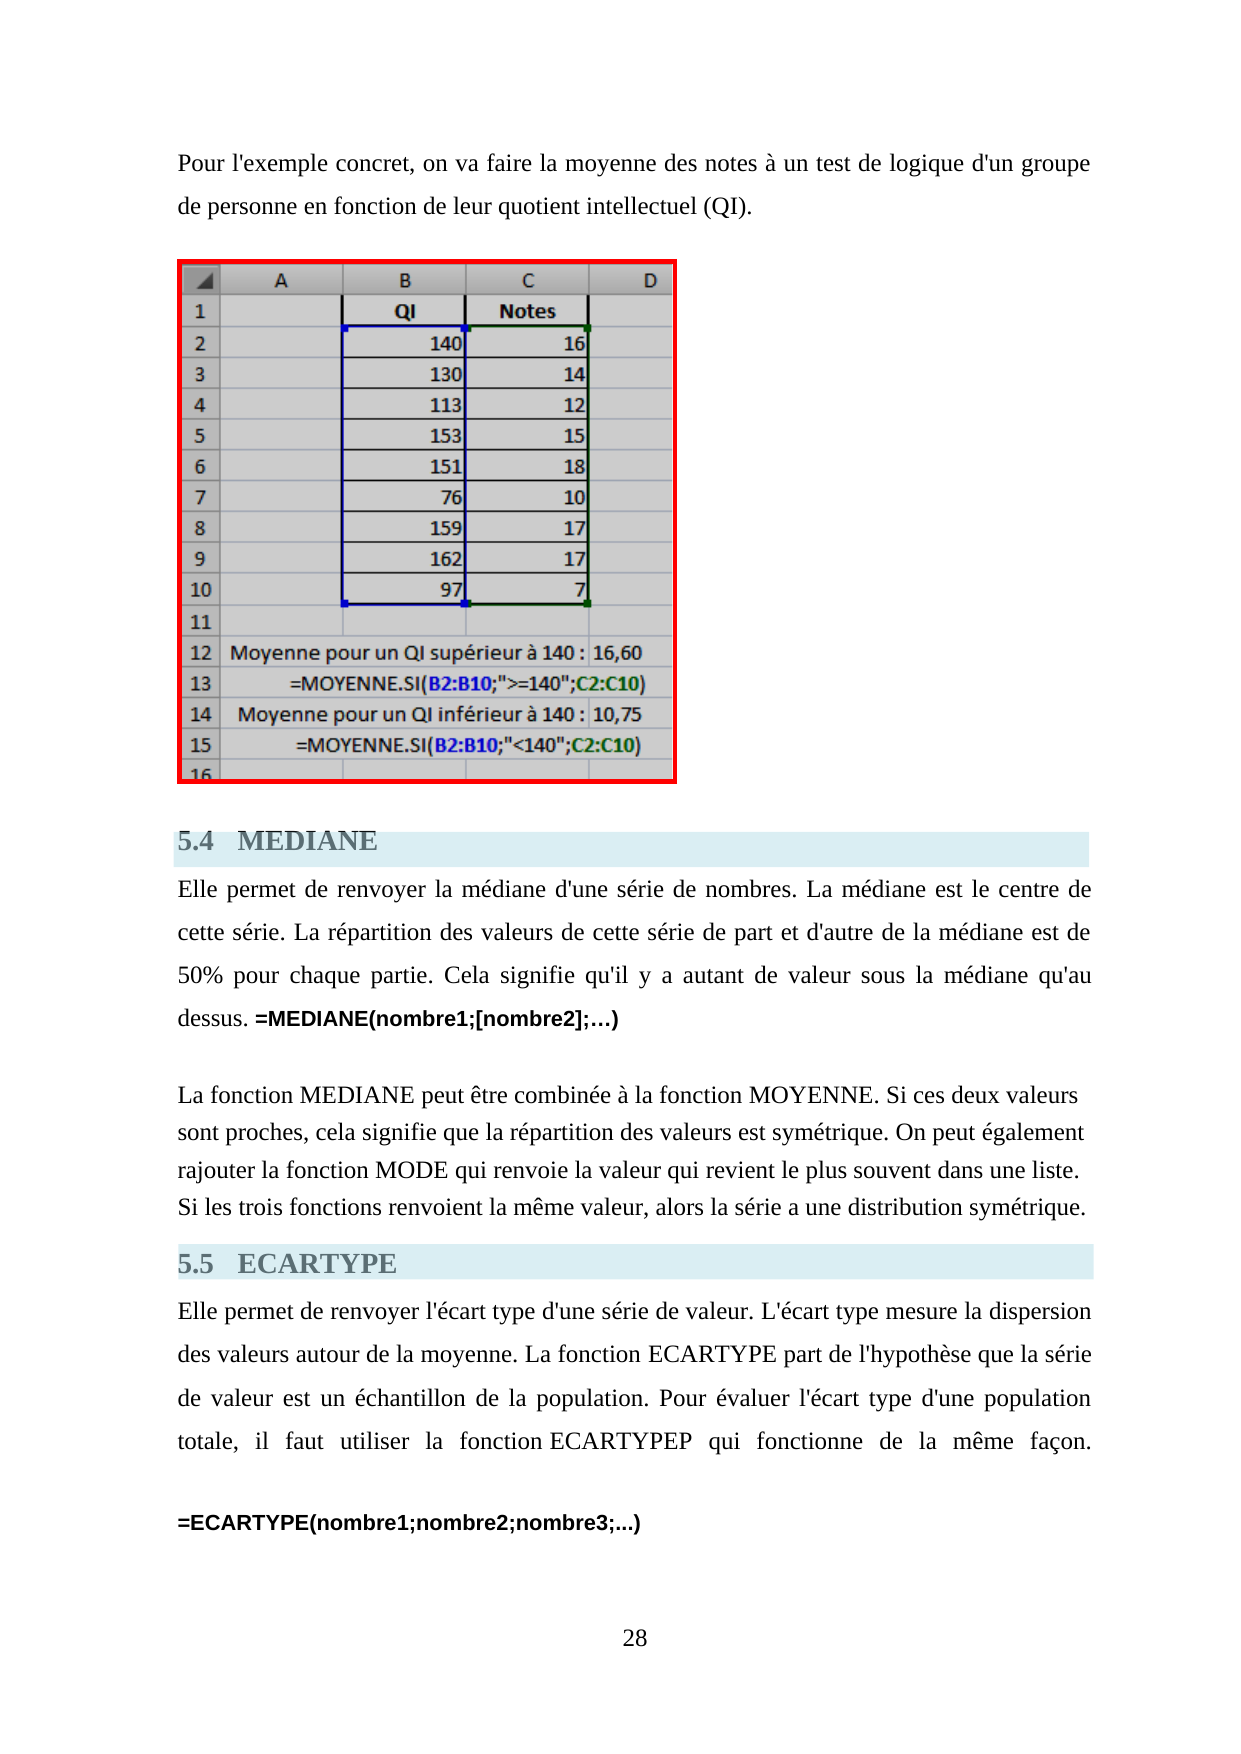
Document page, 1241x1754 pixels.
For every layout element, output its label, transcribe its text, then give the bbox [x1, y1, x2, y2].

text Pour l'exemple concret, on va faire la moyenne des notes à un test de logique d'un groupe de personne en fonction de leur quotient intellectuel (QI). [177, 148, 1092, 219]
text La fonction MEDIANE peut être combinée à la fonction MOYENNE. Si ces deux valeurs sont proches, cela signifie que la répartition des valeurs est symétrique. On peut également rajouter la fonction MODE qui renvoie la valeur qui revient le plus souvent dans une liste. Si les trois fonctions renvoient la même valeur, alors la série a une distribution symétrique. [177, 1071, 1092, 1221]
text Elle permet de renvoyer l'écart type d'une série de valeur. L'écart type mesure la dispersion des valeurs autour de la moyenne. La fonction ECARTYPE part de l'hypothèse que la série de valeur est un échantillon de la population. Pour évaluer l'écart type d'une population totale, il faut utiliser la fonction ECARTYPEP qui fonctionne de la même façon. =ECARTYPE(nombre1;nombre2;nombre3;...) [177, 1296, 1092, 1536]
picture [182, 264, 673, 779]
text Elle permet de renvoyer la médiane d'une série de nombres. La médiane est le centre de cette série. La répartition des valeurs de cette série de part et d'autre de la médiane est de 50% pour chaque partie. Cela signifie qu'il y a autant de valeur sous la médiane qu'au dessus. =MEDIANE(nombre1;[nombre2];…) [177, 874, 1092, 1032]
subtitle MEDIANE [177, 823, 1092, 857]
